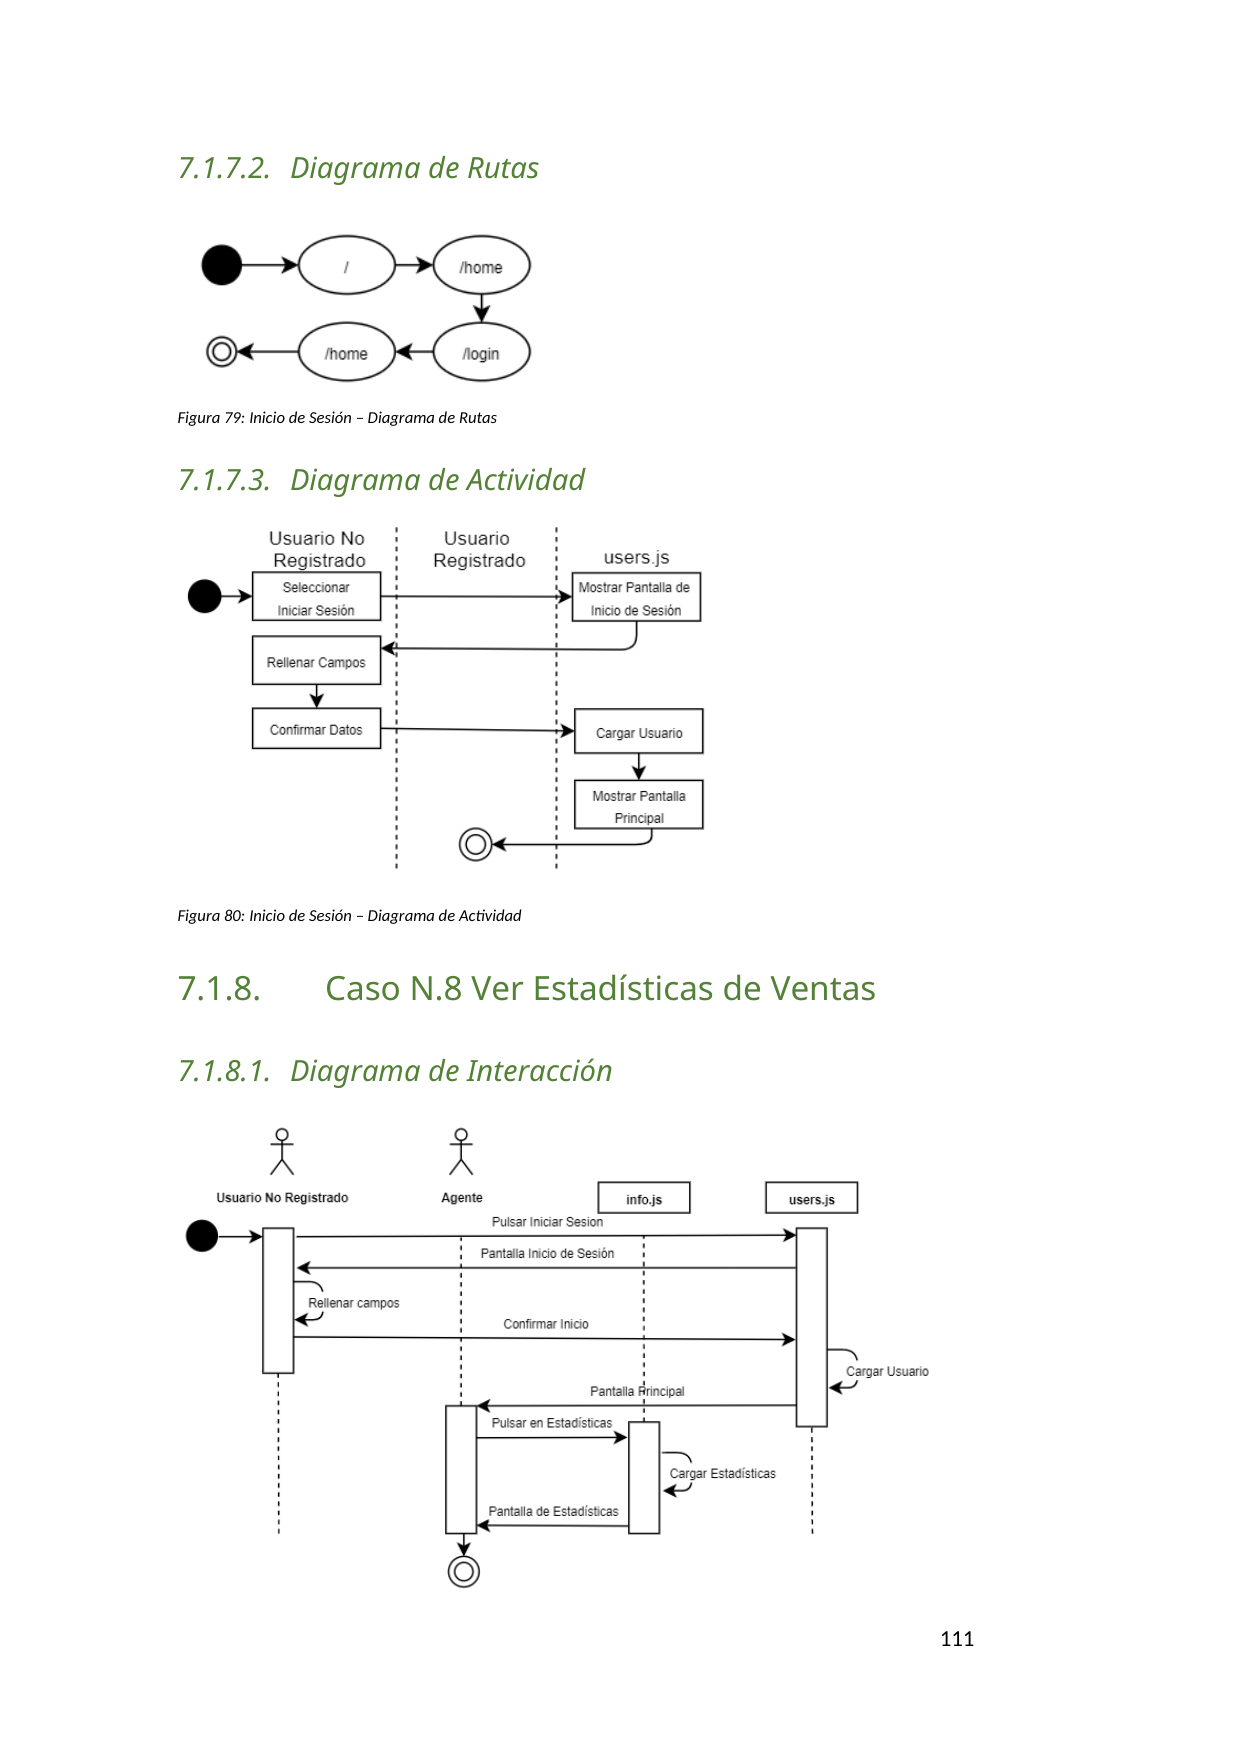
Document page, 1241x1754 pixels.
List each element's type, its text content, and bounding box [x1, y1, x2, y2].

text Figura 80: Inicio de Sesión – Diagrama de Actividad [177, 905, 974, 925]
picture [177, 215, 558, 389]
text Figura 79: Inicio de Sesión – Diagrama de Rutas [177, 408, 974, 428]
subtitle Diagrama de Interacción [177, 1051, 974, 1090]
picture [177, 1118, 934, 1596]
subtitle Caso N.8 Ver Estadísticas de Ventas [177, 964, 974, 1010]
subtitle Diagrama de Rutas [177, 148, 974, 187]
picture [177, 526, 713, 886]
subtitle Diagrama de Actividad [177, 459, 974, 498]
